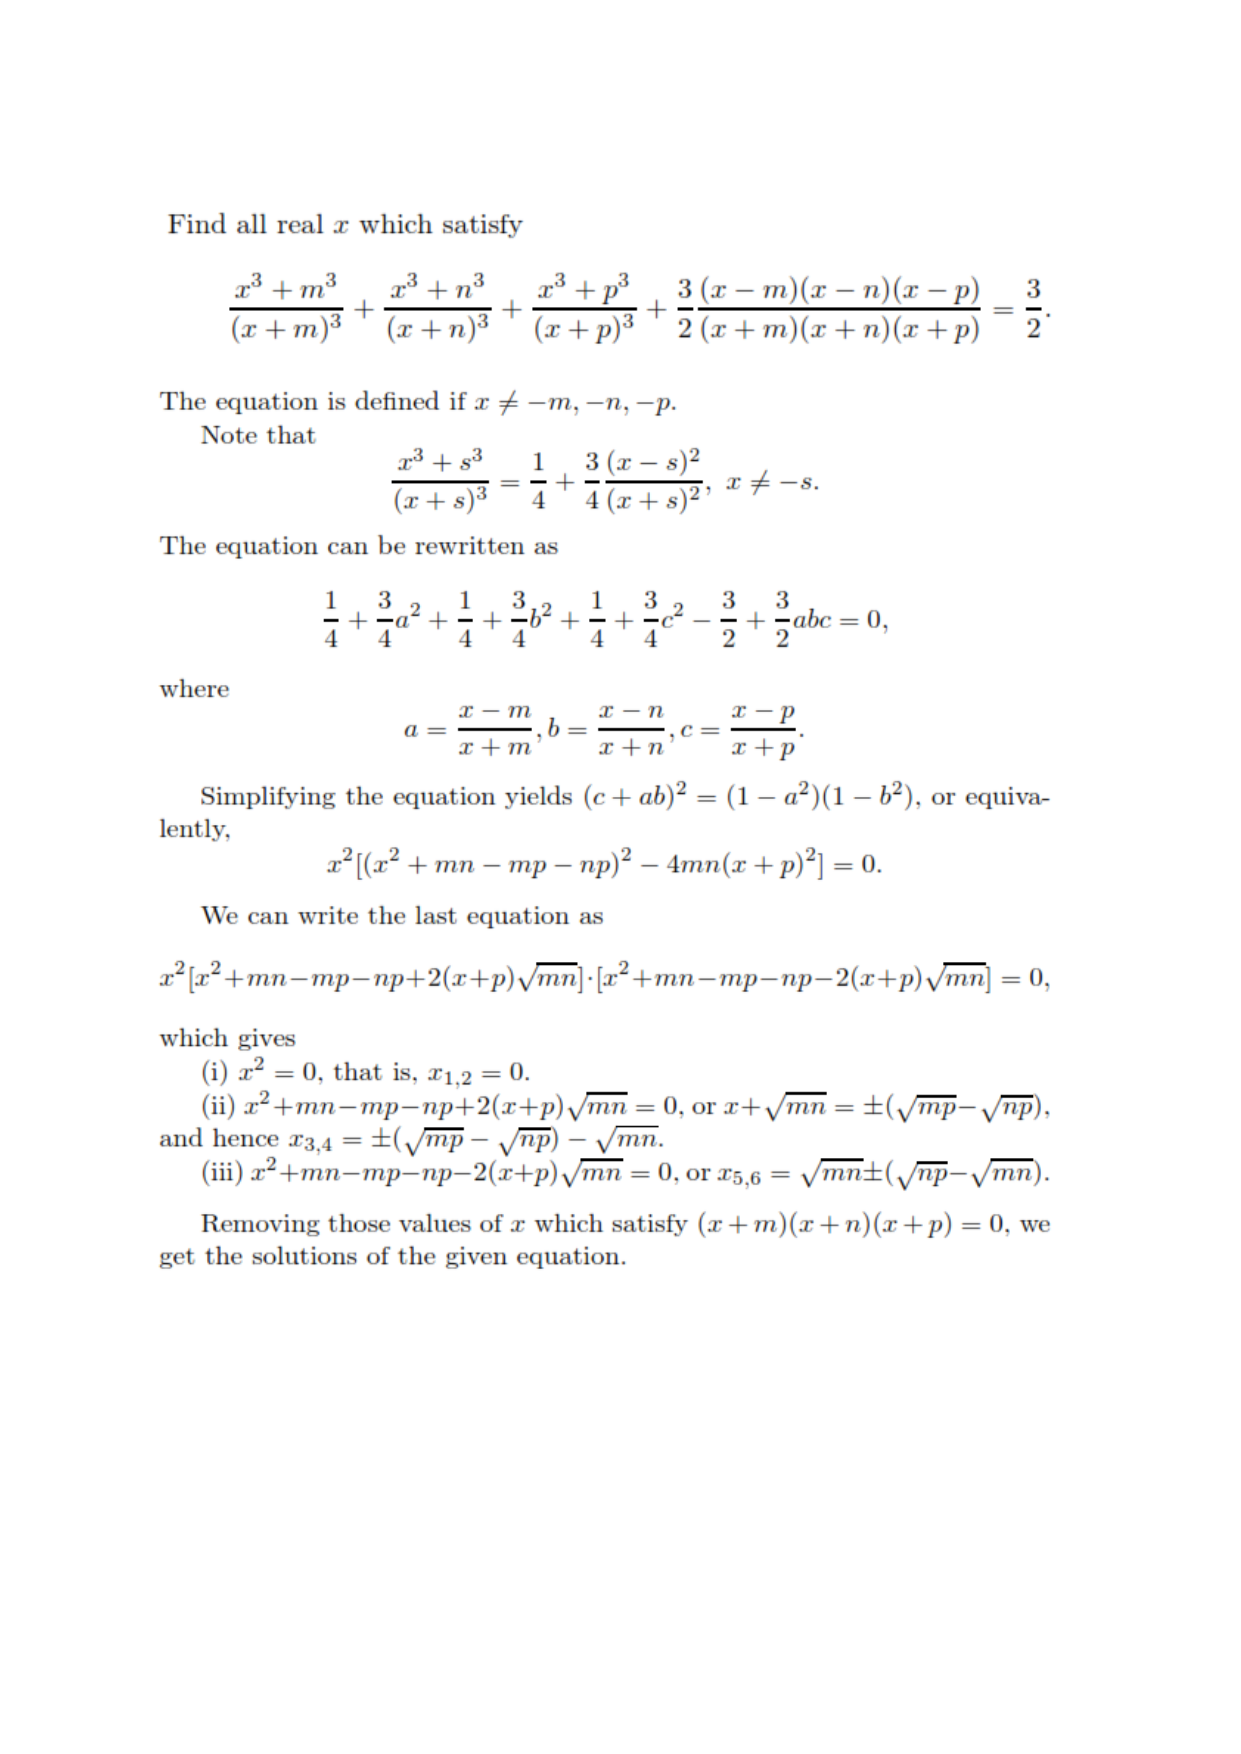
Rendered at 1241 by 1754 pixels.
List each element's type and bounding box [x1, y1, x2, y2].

picture [150, 203, 1059, 355]
picture [150, 379, 1091, 1297]
